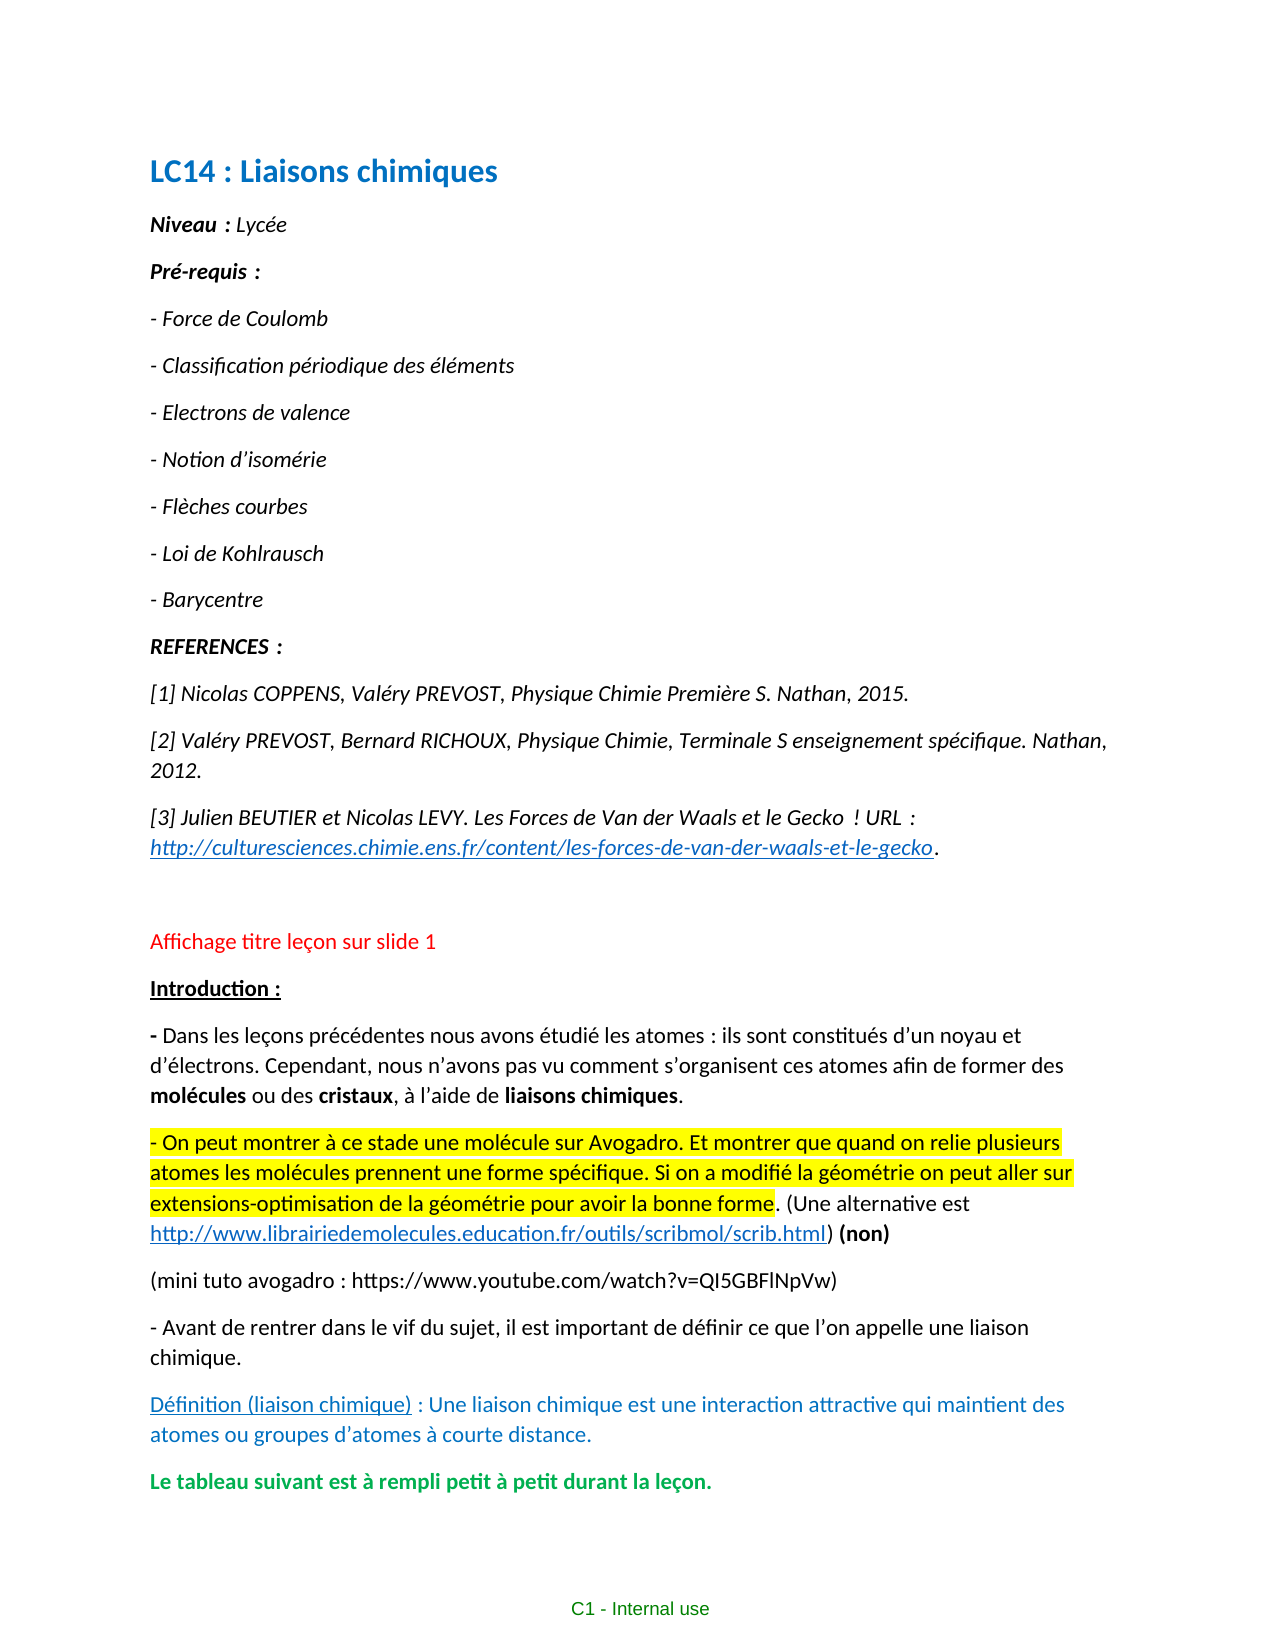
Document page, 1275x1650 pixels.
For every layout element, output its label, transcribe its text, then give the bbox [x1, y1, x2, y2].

text - Force de Coulomb [150, 304, 1125, 332]
text - Barycentre [150, 586, 1125, 614]
text Pré-requis : [150, 257, 1125, 286]
text - Dans les leçons précédentes nous avons étudié les atomes : ils sont constitués d’un noyau et d’électrons. Cependant, nous n’avons pas vu comment s’organisent ces atomes afin de former des molécules ou des cristaux, à l’aide de liaisons chimiques. [150, 1021, 1125, 1109]
text - Electrons de valence [150, 398, 1125, 426]
text [3] Julien BEUTIER et Nicolas LEVY. Les Forces de Van der Waals et le Gecko ! URL : http://culturesciences.chimie.ens.fr/content/les-forces-de-van-der-waals-et-le-gecko. [150, 803, 1125, 862]
text - Loi de Kohlrausch [150, 539, 1125, 567]
text - On peut montrer à ce stade une molécule sur Avogadro. Et montrer que quand on relie plusieurs atomes les molécules prennent une forme spécifique. Si on a modifié la géométrie on peut aller sur extensions-optimisation de la géométrie pour avoir la bonne forme. (Une alternative est http://www.librairiedemolecules.education.fr/outils/scribmol/scrib.html) (non) [150, 1128, 1125, 1247]
text Le tableau suivant est à rempli petit à petit durant la leçon. [150, 1467, 1125, 1495]
text LC14 : Liaisons chimiques [150, 150, 1125, 191]
text [1] Nicolas COPPENS, Valéry PREVOST, Physique Chimie Première S. Nathan, 2015. [150, 679, 1125, 707]
text [2] Valéry PREVOST, Bernard RICHOUX, Physique Chimie, Terminale S enseignement spécifique. Nathan, 2012. [150, 726, 1125, 784]
text (mini tuto avogadro : https://www.youtube.com/watch?v=QI5GBFlNpVw) [150, 1266, 1125, 1294]
text Introduction : [150, 974, 1125, 1002]
text - Flèches courbes [150, 492, 1125, 520]
text - Classification périodique des éléments [150, 351, 1125, 379]
text REFERENCES : [150, 632, 1125, 661]
text Niveau : Lycée [150, 211, 1125, 239]
text - Avant de rentrer dans le vif du sujet, il est important de définir ce que l’on appelle une liaison chimique. [150, 1313, 1125, 1371]
text Définition (liaison chimique) : Une liaison chimique est une interaction attractive qui maintient des atomes ou groupes d’atomes à courte distance. [150, 1390, 1125, 1448]
text Affichage titre leçon sur slide 1 [150, 927, 1125, 955]
text - Notion d’isomérie [150, 445, 1125, 473]
